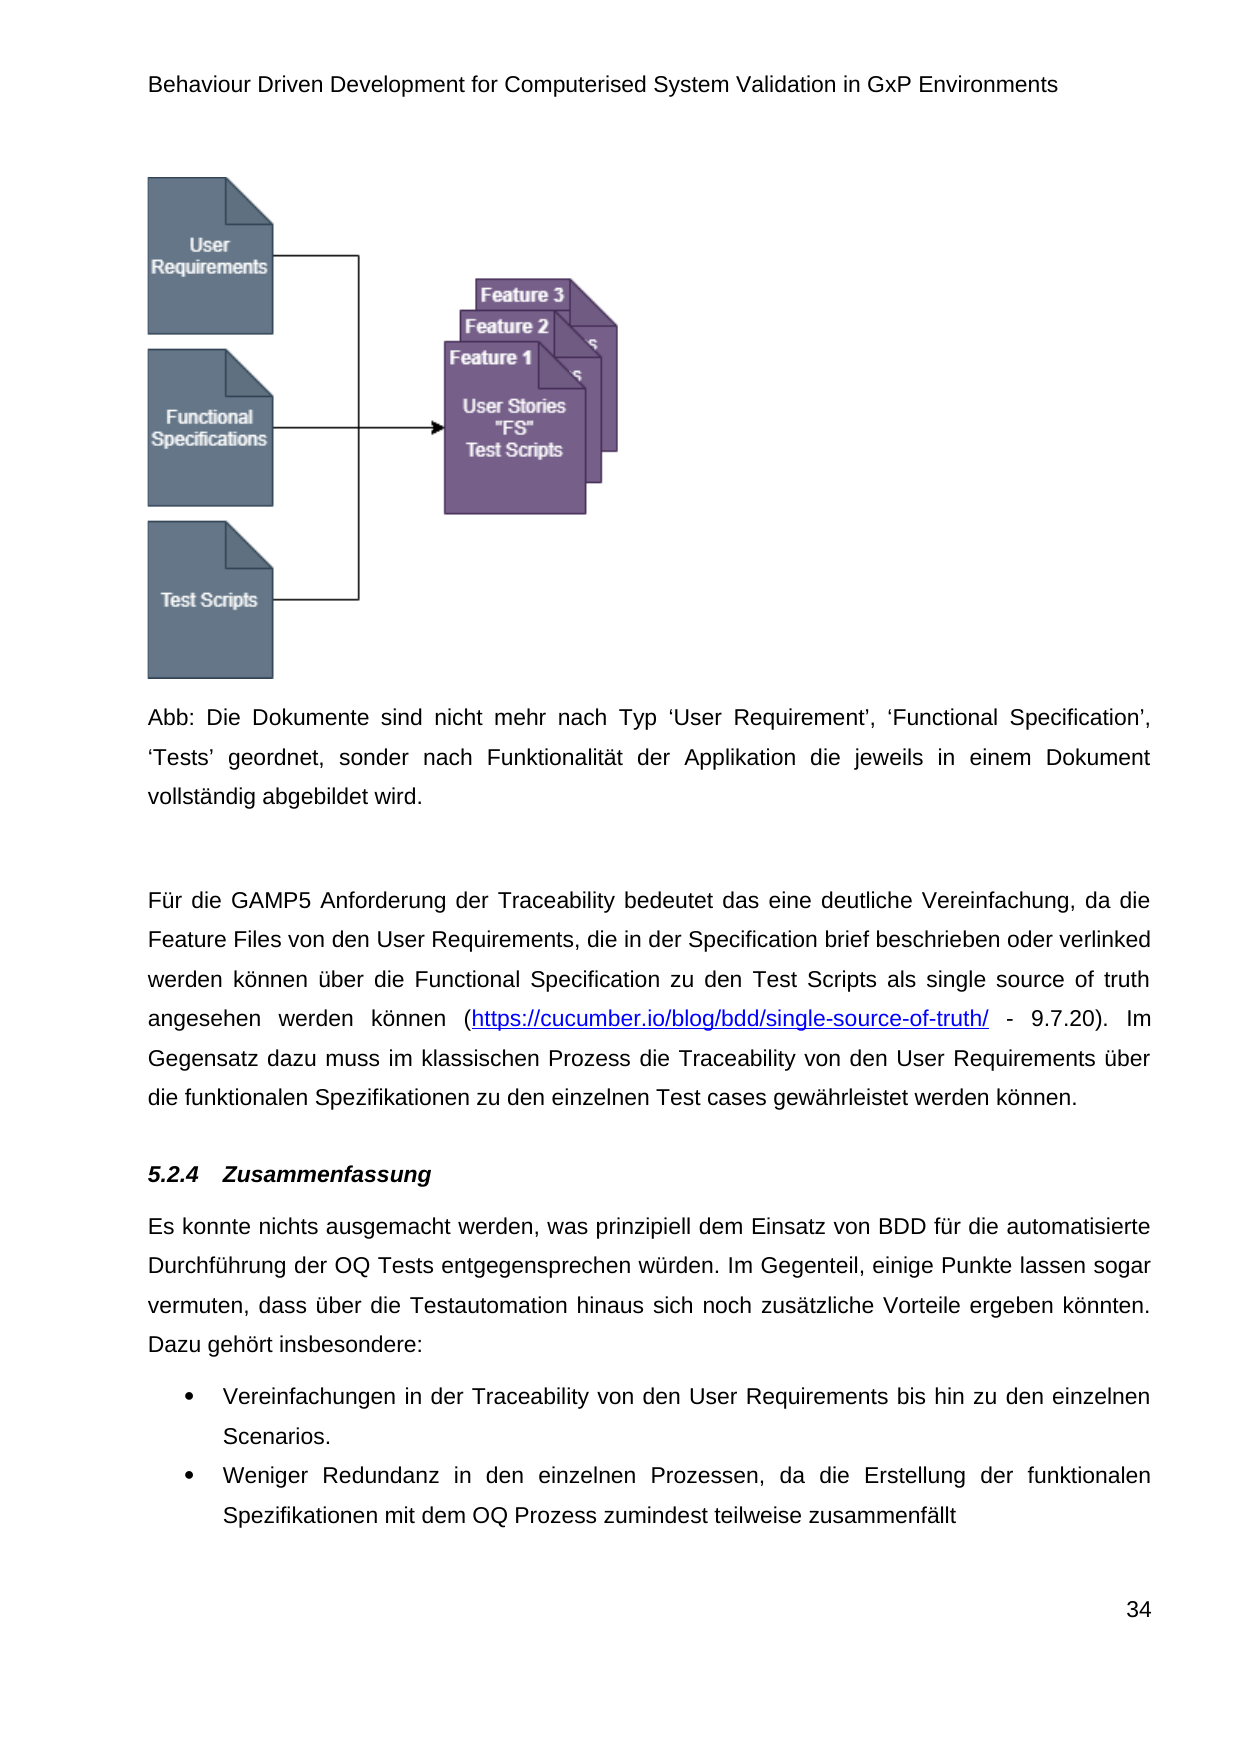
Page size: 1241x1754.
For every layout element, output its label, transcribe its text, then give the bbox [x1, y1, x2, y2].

picture [147, 177, 618, 679]
text Für die GAMP5 Anforderung der Traceability bedeutet das eine deutliche Vereinfachung, da die Feature Files von den User Requirements, die in der Specification brief beschrieben oder verlinked werden können über die Functional Specification zu den Test Scripts als single source of truth angesehen werden können (https://cucumber.io/blog/bdd/single-source-of-truth/ - 9.7.20). Im Gegensatz dazu muss im klassischen Prozess die Traceability von den User Requirements über die funktionalen Spezifikationen zu den einzelnen Test cases gewährleistet werden können. [148, 887, 1152, 1111]
text Es konnte nichts ausgemacht werden, was prinzipiell dem Einsatz von BDD für die automatisierte Durchführung der OQ Tests entgegensprechen würden. Im Gegenteil, einige Punkte lassen sogar vermuten, dass über die Testautomation hinaus sich noch zusätzliche Vorteile ergeben könnten. Dazu gehört insbesondere: [148, 1213, 1152, 1357]
list Vereinfachungen in der Traceability von den User Requirements bis hin zu den einzelnen Scenarios. [185, 1383, 1152, 1449]
list Weniger Redundanz in den einzelnen Prozessen, da die Erstellung der funktionalen Spezifikationen mit dem OQ Prozess zumindest teilweise zusammenfällt [185, 1462, 1152, 1528]
subtitle Zusammenfassung [148, 1161, 1152, 1188]
text Abb: Die Dokumente sind nicht mehr nach Typ ‘User Requirement’, ‘Functional Specification’, ‘Tests’ geordnet, sonder nach Funktionalität der Applikation die jeweils in einem Dokument vollständig abgebildet wird. [148, 704, 1152, 809]
